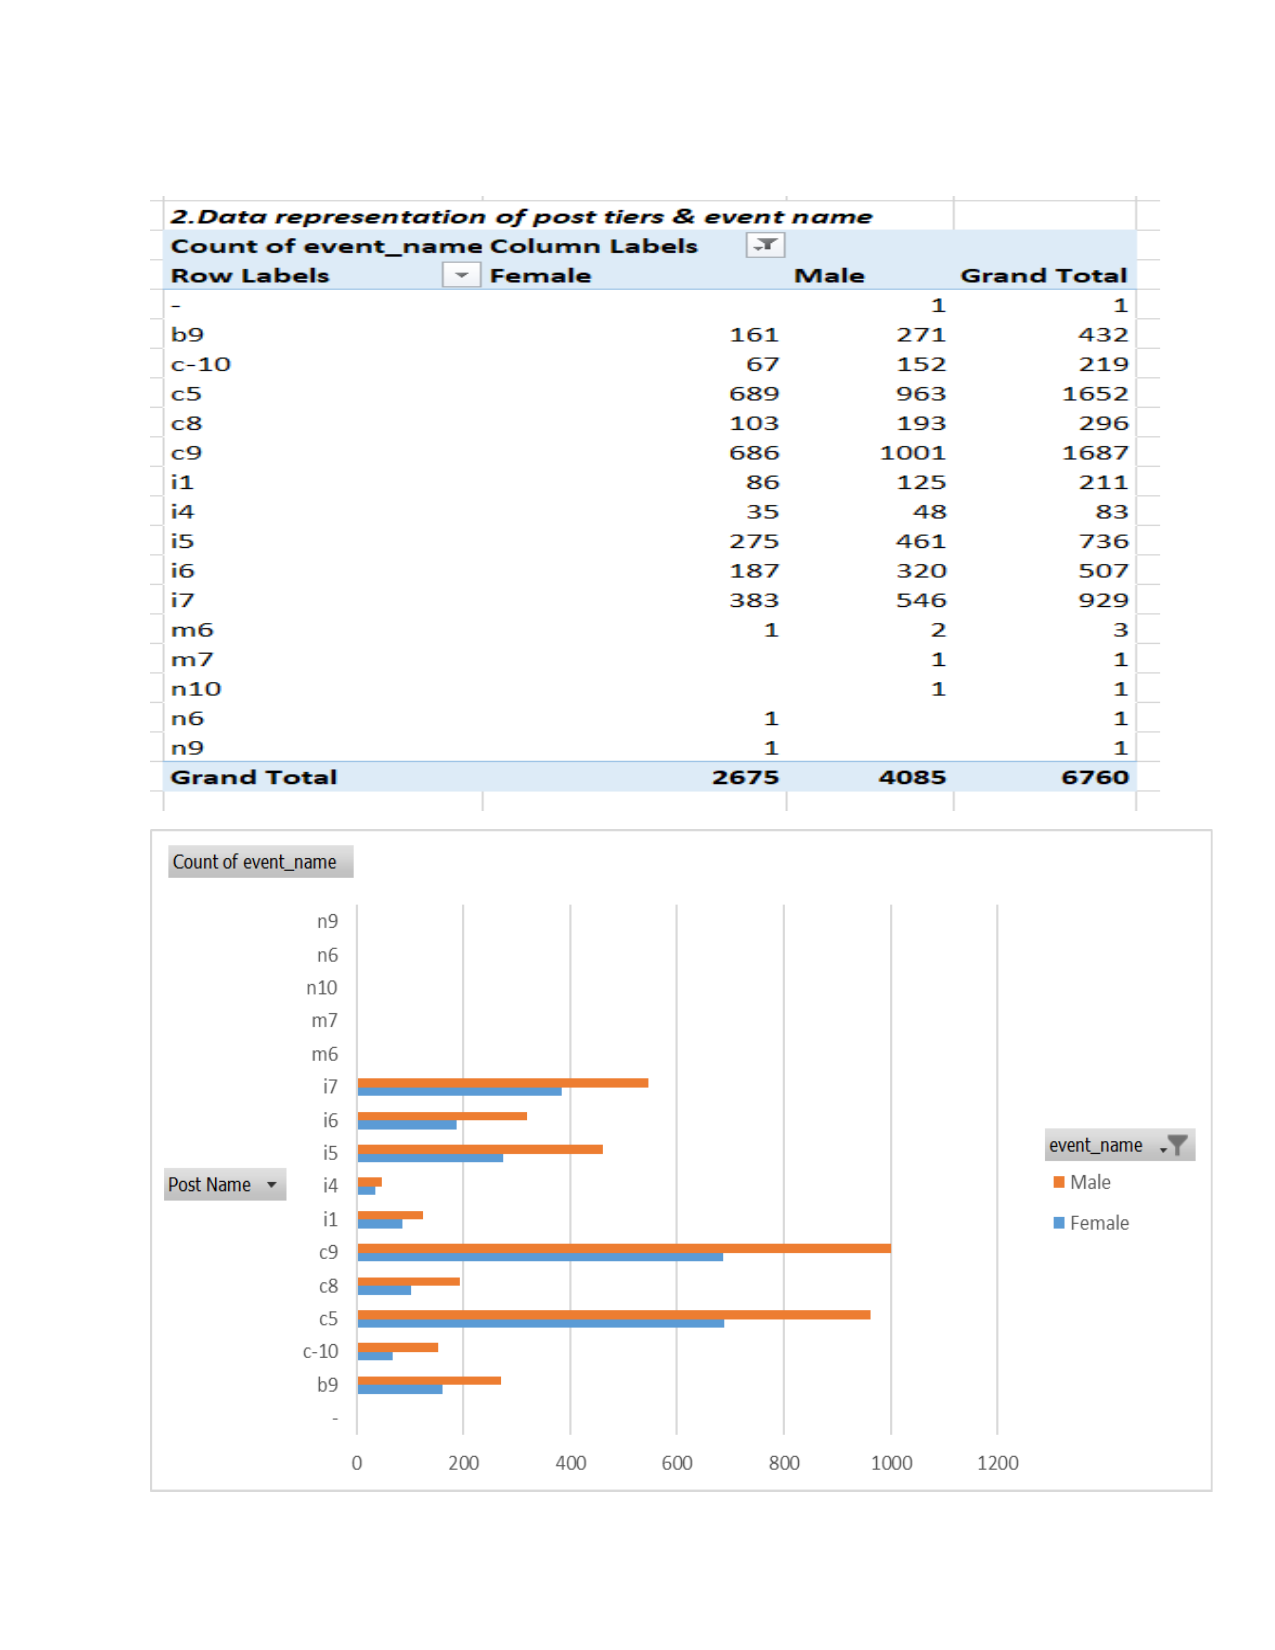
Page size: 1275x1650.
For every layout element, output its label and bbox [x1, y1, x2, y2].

picture [150, 829, 1213, 1492]
picture [150, 196, 1160, 811]
